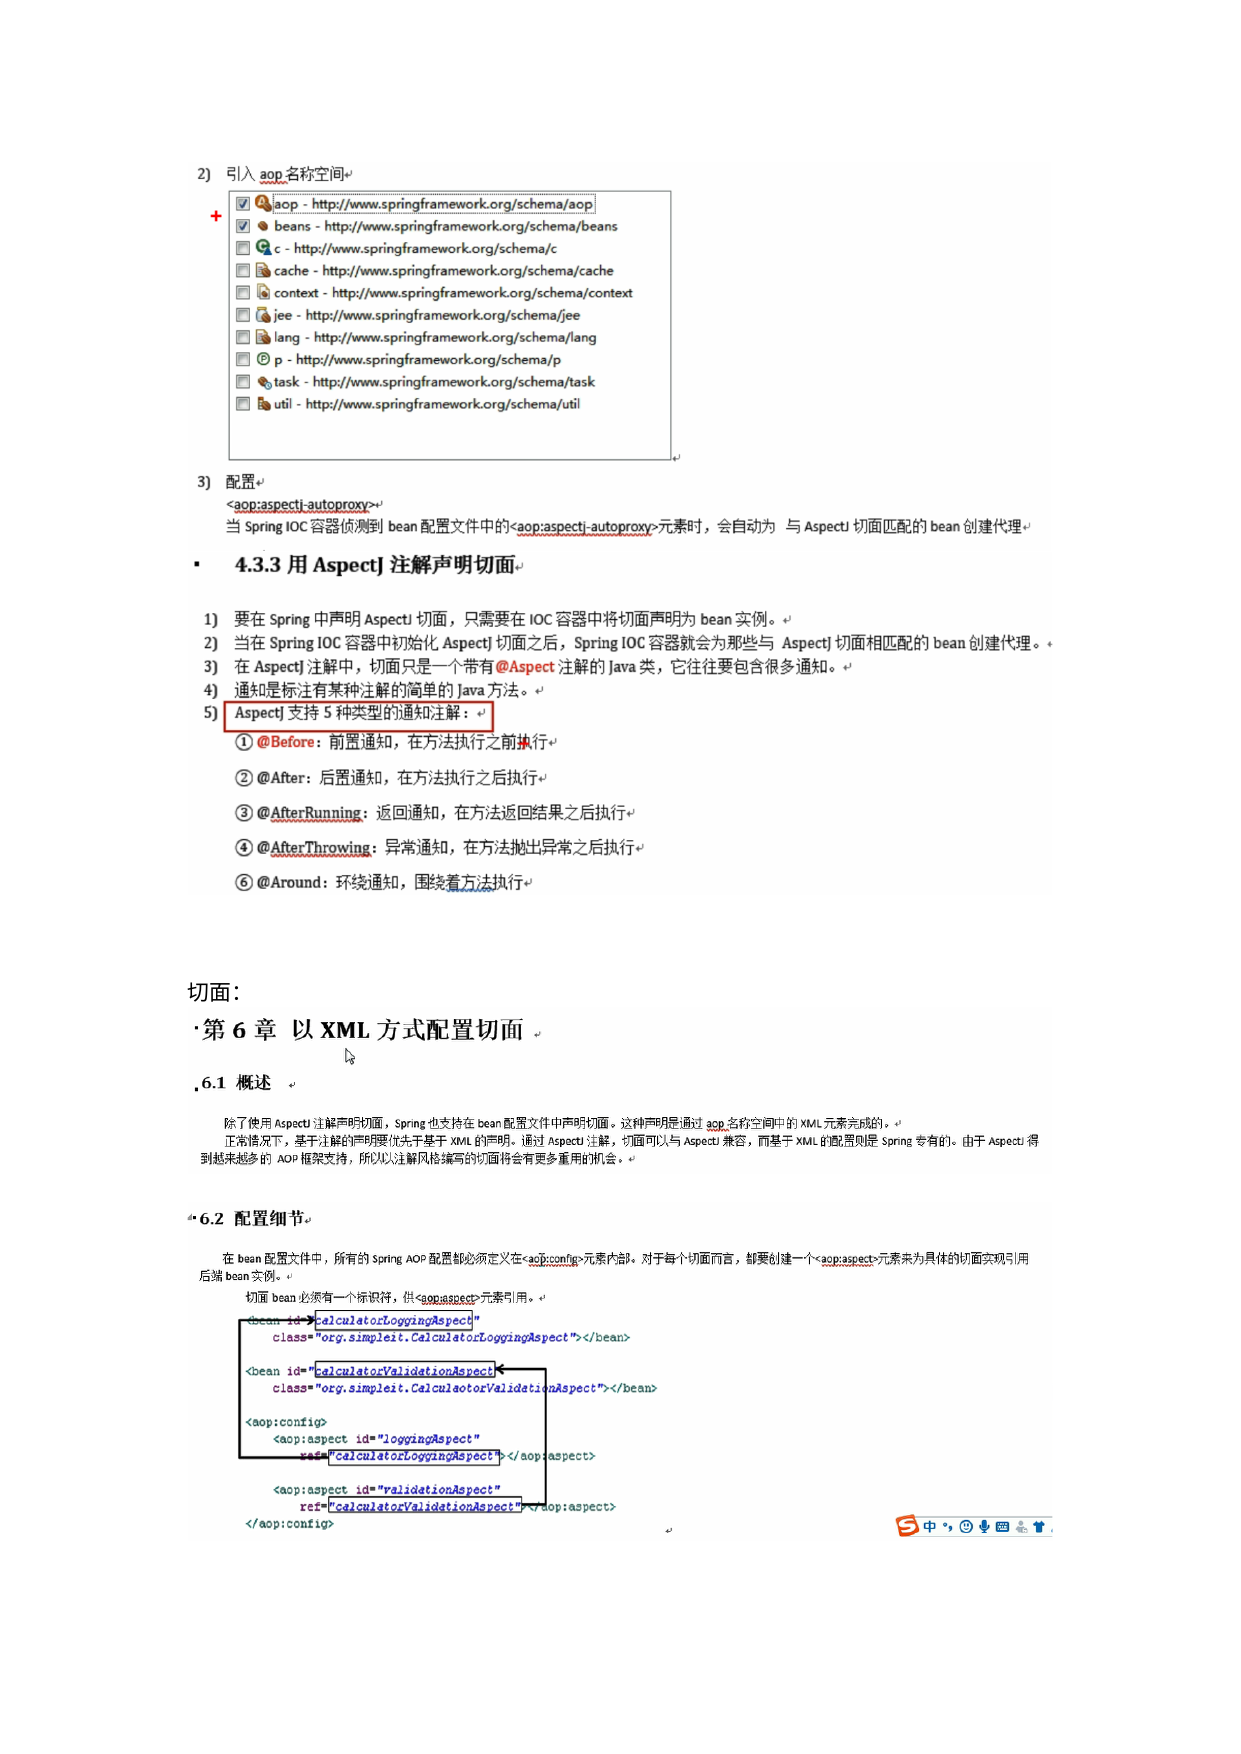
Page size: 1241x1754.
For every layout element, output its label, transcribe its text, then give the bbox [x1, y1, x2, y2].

picture [187, 1007, 1053, 1174]
picture [187, 162, 1051, 551]
text 切面： [187, 974, 1053, 1007]
picture [187, 552, 1053, 895]
picture [187, 1202, 1053, 1541]
